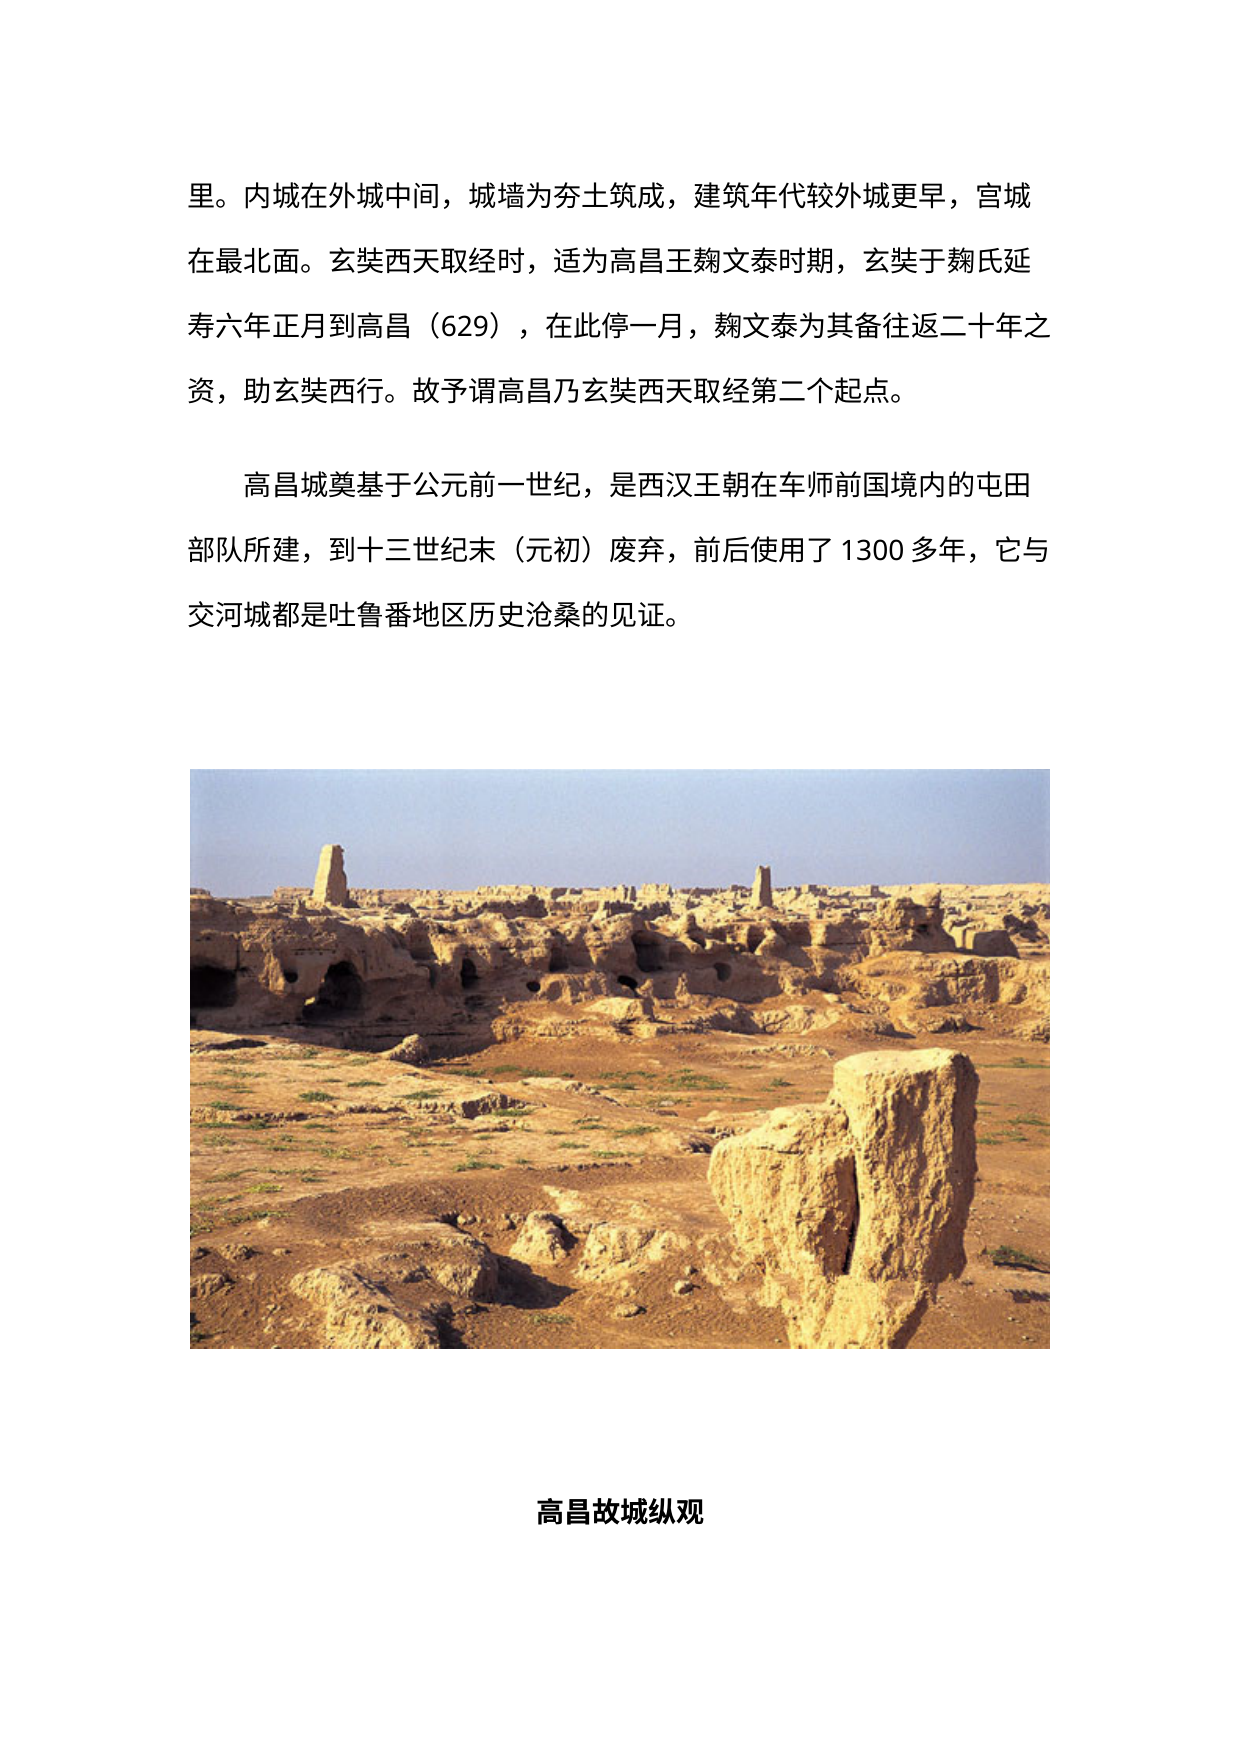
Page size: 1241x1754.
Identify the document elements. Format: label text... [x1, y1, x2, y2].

picture [190, 769, 1050, 1349]
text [187, 162, 1053, 422]
text 高昌故城纵观 [187, 1478, 1053, 1543]
text 高昌城奠基于公元前一世纪，是西汉王朝在车师前国境内的屯田部队所建，到十三世纪末（元初）废弃，前后使用了1300多年，它与交河城都是吐鲁番地区历史沧桑的见证。 [187, 451, 1053, 646]
